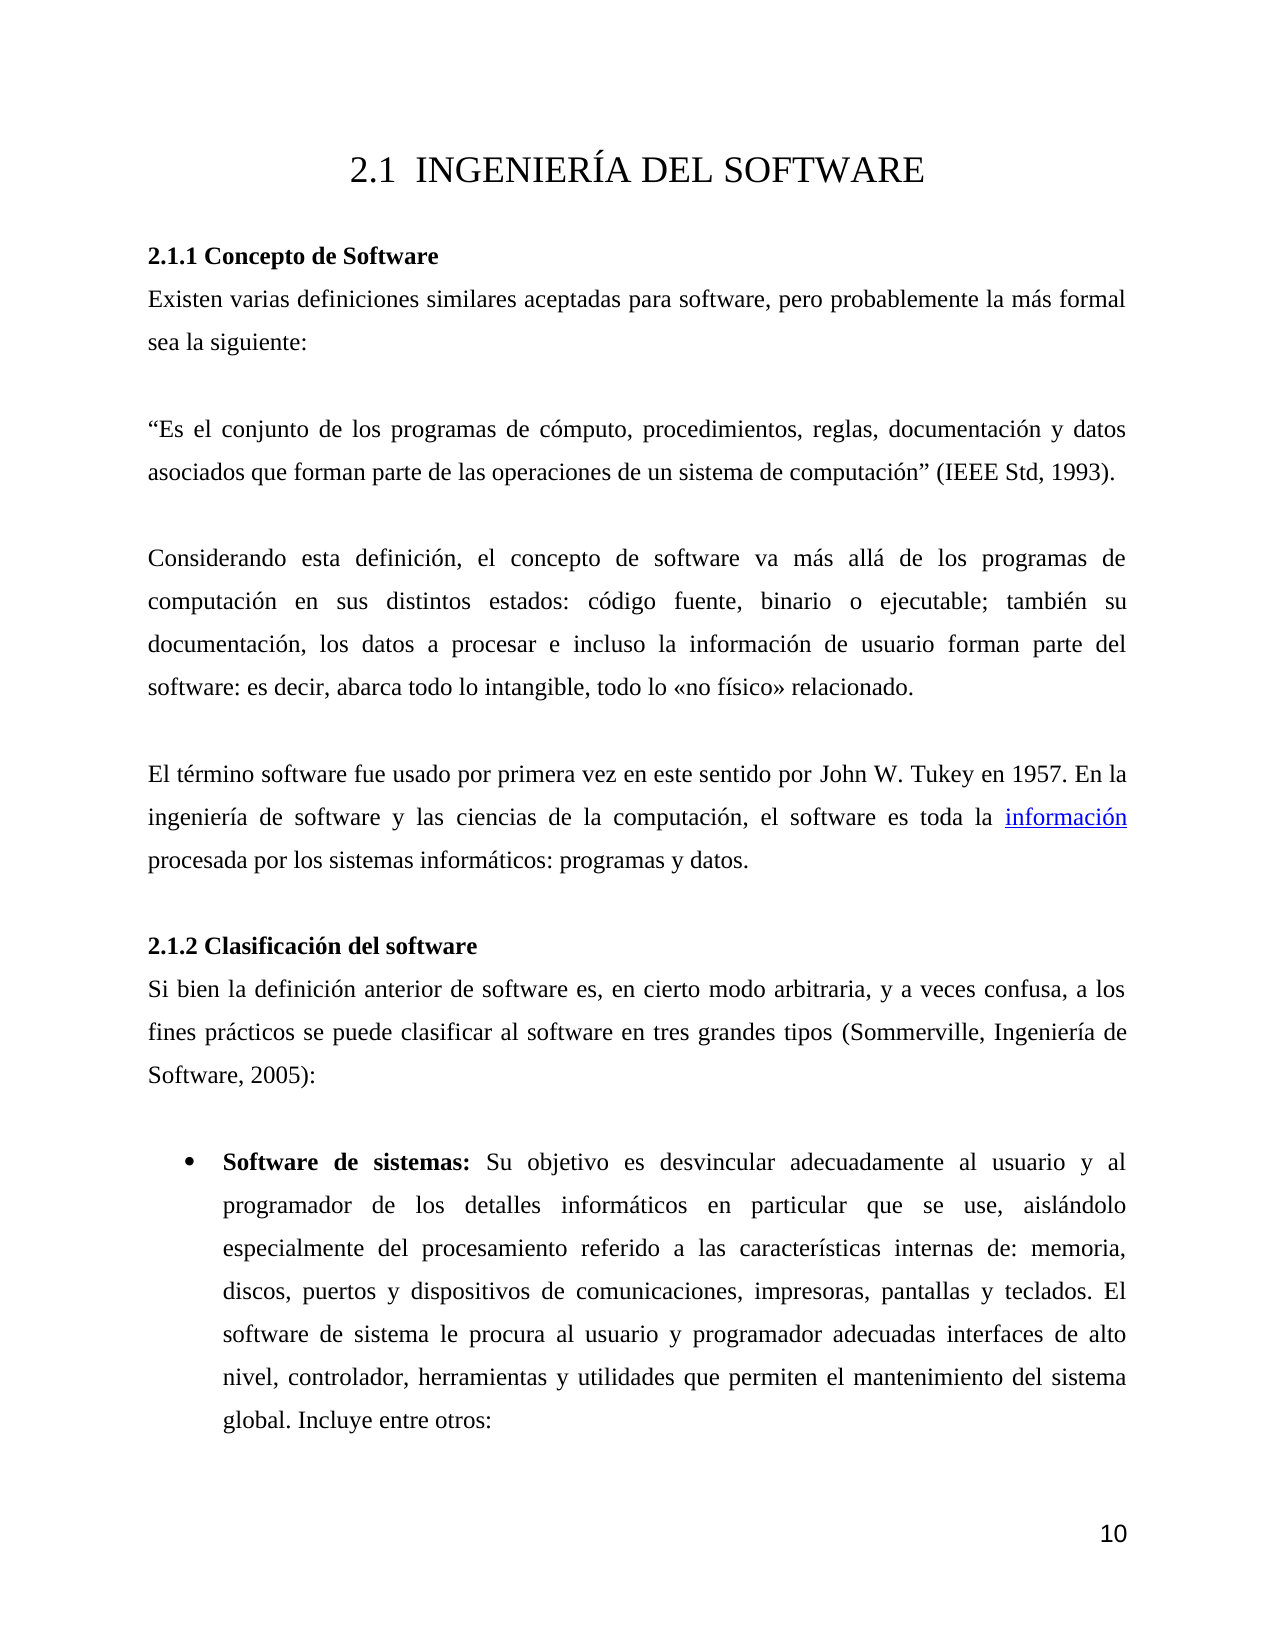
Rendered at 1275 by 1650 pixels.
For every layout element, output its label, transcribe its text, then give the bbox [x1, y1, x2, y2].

list Software de sistemas: Su objetivo es desvincular adecuadamente al usuario y al programador de los detalles informáticos en particular que se use, aislándolo especialmente del procesamiento referido a las características internas de: memoria, discos, puertos y dispositivos de comunicaciones, impresoras, pantallas y teclados. El software de sistema le procura al usuario y programador adecuadas interfaces de alto nivel, controlador, herramientas y utilidades que permiten el mantenimiento del sistema global. Incluye entre otros: [185, 1147, 1127, 1434]
text Existen varias definiciones similares aceptadas para software, pero probablemente la más formal sea la siguiente: [148, 284, 1127, 356]
subtitle 2.1.2 Clasificación del software [148, 931, 1127, 960]
subtitle 2.1.1 Concepto de Software [148, 241, 1127, 270]
text El término software fue usado por primera vez en este sentido por John W. Tukey en 1957. En la ingeniería de software y las ciencias de la computación, el software es toda la información procesada por los sistemas informáticos: programas y datos. [148, 759, 1127, 874]
subtitle 2.1 INGENIERÍA DEL SOFTWARE [148, 148, 1127, 191]
text Considerando esta definición, el concepto de software va más allá de los programas de computación en sus distintos estados: código fuente, binario o ejecutable; también su documentación, los datos a procesar e incluso la información de usuario forman parte del software: es decir, abarca todo lo intangible, todo lo «no físico» relacionado. [148, 543, 1127, 701]
text Si bien la definición anterior de software es, en cierto modo arbitraria, y a veces confusa, a los fines prácticos se puede clasificar al software en tres grandes tipos: [148, 974, 1127, 1089]
text “Es el conjunto de los programas de cómputo, procedimientos, reglas, documentación y datos asociados que forman parte de las operaciones de un sistema de computación”. [148, 414, 1127, 486]
